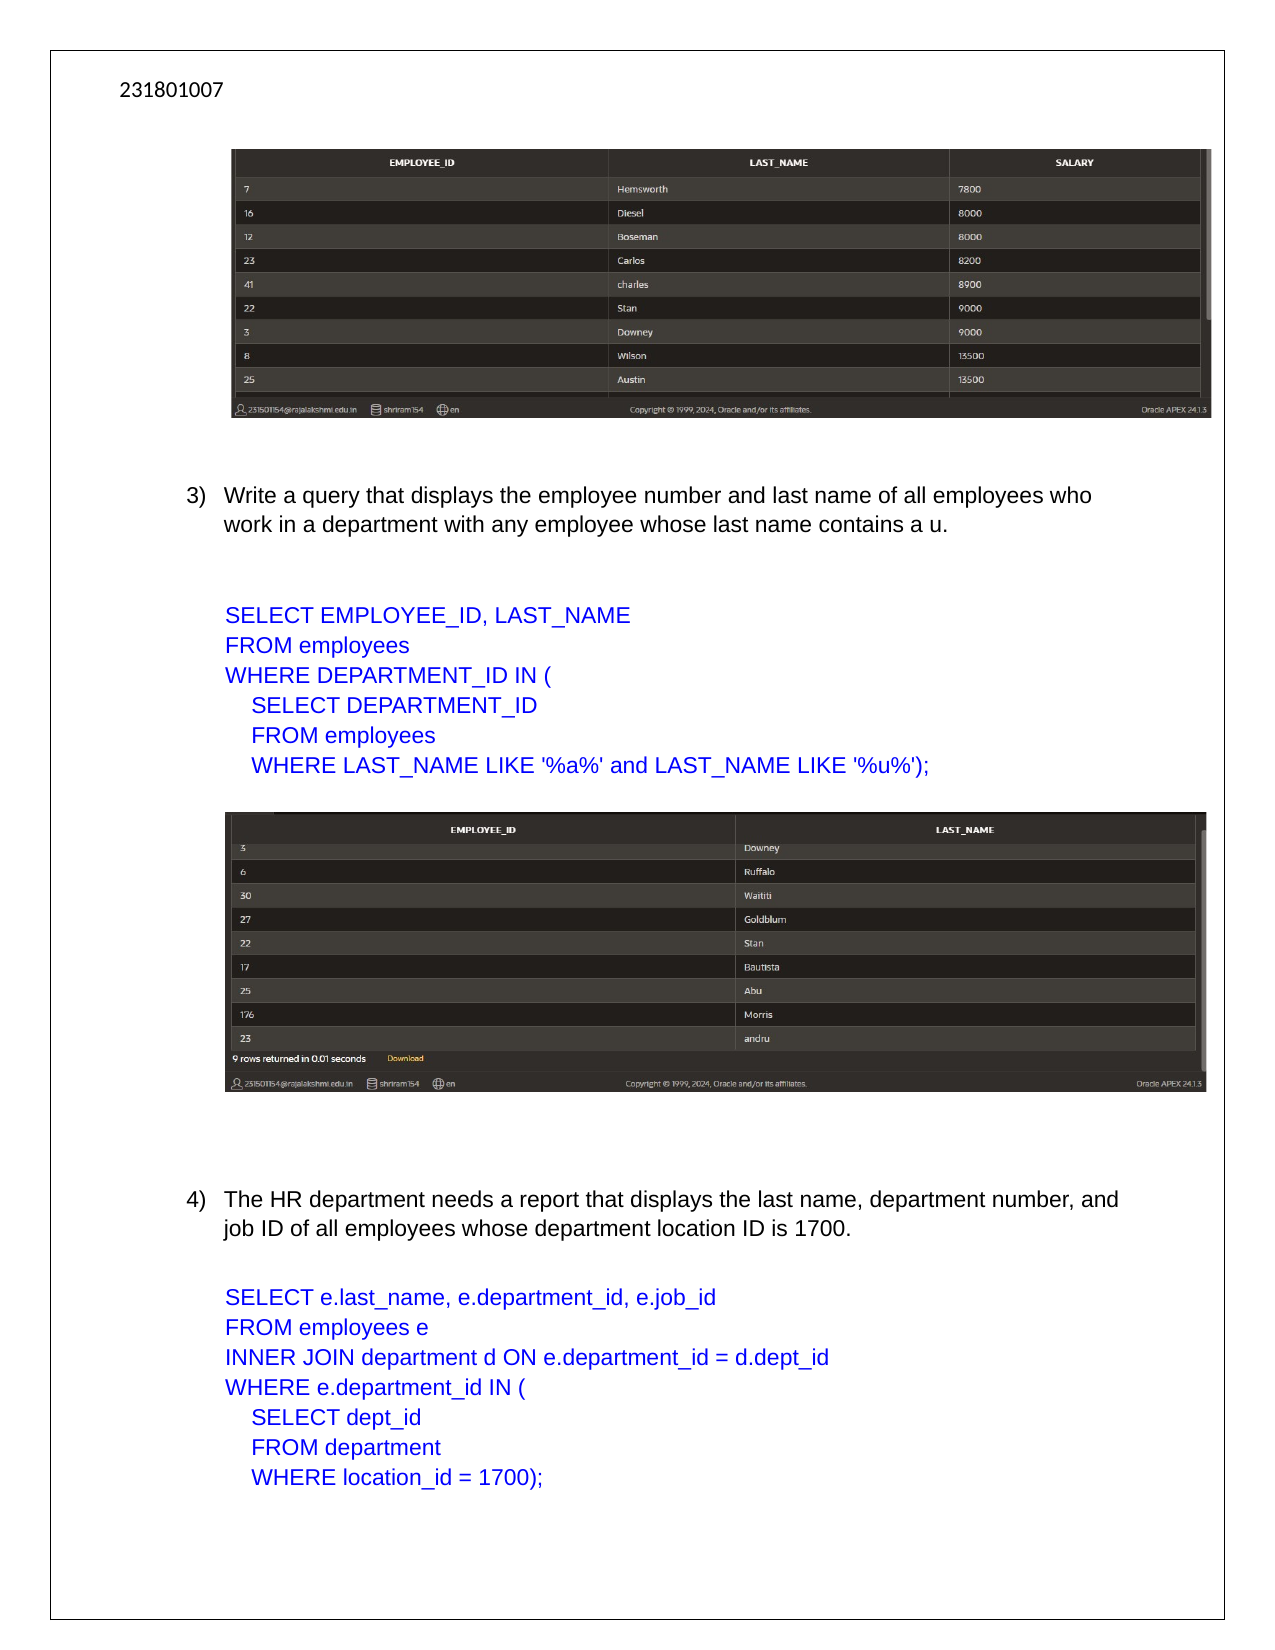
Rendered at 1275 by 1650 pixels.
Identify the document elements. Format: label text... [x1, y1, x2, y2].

text SELECT e.last_name, e.department_id, e.job_id [224, 1283, 1139, 1310]
text INNER JOIN department d ON e.department_id = d.dept_id [224, 1343, 1139, 1370]
text WHERE LAST_NAME LIKE '%a%' and LAST_NAME LIKE '%u%'); [251, 752, 1139, 779]
text WHERE location_id = 1700); [251, 1463, 1139, 1490]
text FROM employees [251, 722, 1139, 749]
list The HR department needs a report that displays the last name, department number, and job ID of all employees whose department location ID is 1700. [186, 1186, 1129, 1241]
text FROM employees e [224, 1313, 1139, 1340]
text SELECT dept_id [251, 1403, 1139, 1430]
text SELECT EMPLOYEE_ID, LAST_NAME [224, 602, 1139, 629]
text FROM employees [224, 632, 1139, 659]
picture [225, 812, 1207, 1092]
text WHERE e.department_id IN ( [224, 1373, 1139, 1400]
text WHERE DEPARTMENT_ID IN ( [224, 662, 1139, 689]
text SELECT DEPARTMENT_ID [251, 692, 1139, 719]
text FROM department [251, 1433, 1139, 1460]
picture [231, 149, 1212, 418]
list Write a query that displays the employee number and last name of all employees who work in a department with any employee whose last name contains a u. [186, 482, 1129, 537]
